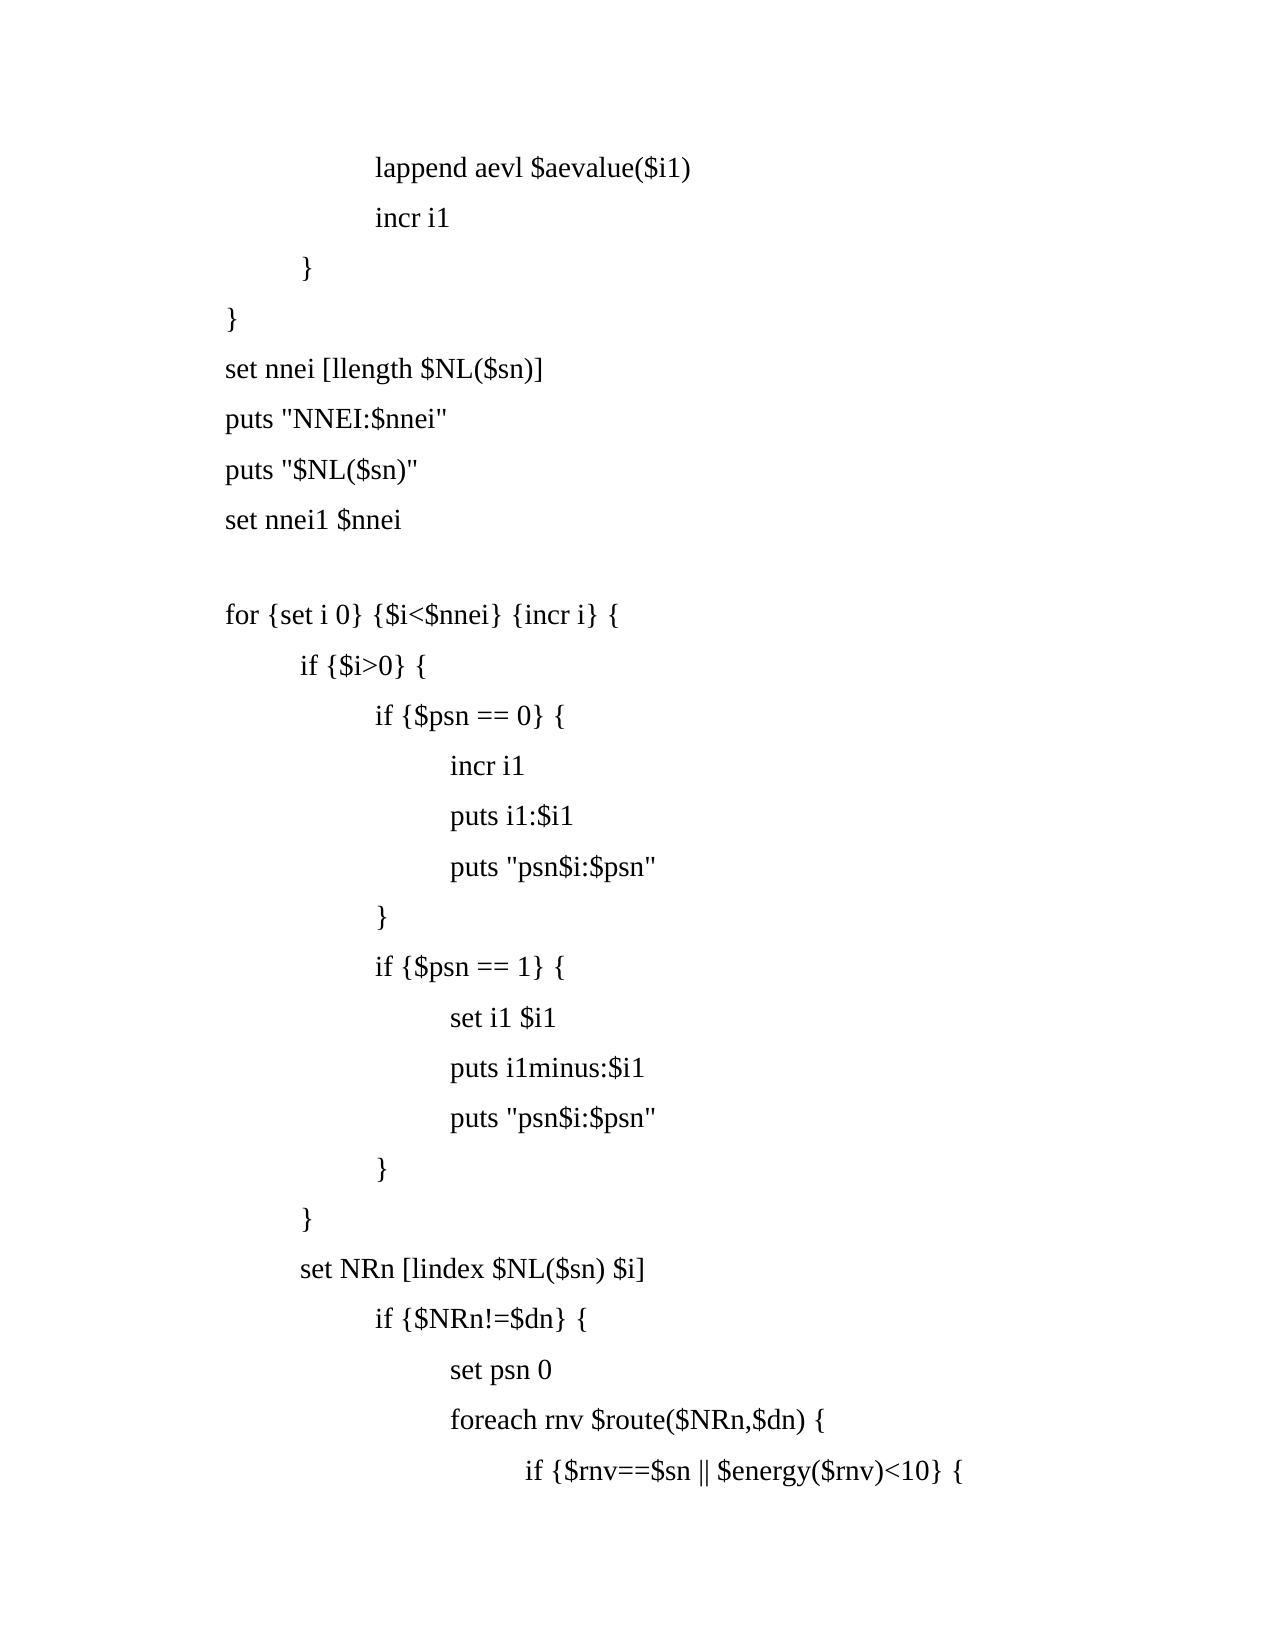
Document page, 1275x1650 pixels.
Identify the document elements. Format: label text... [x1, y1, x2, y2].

text set NRn [lindex $NL($sn) $i] [150, 1251, 1125, 1285]
text if {$NRn!=$dn} { [150, 1302, 1125, 1335]
text incr i1 [150, 200, 1125, 234]
text if {$psn == 1} { [150, 949, 1125, 983]
text puts "$NL($sn)" [150, 452, 1125, 485]
text } [150, 1201, 1125, 1234]
text foreach rnv $route($NRn,$dn) { [150, 1402, 1125, 1436]
text set i1 $i1 [150, 1000, 1125, 1033]
text set psn 0 [150, 1352, 1125, 1386]
text } [150, 899, 1125, 933]
text puts "psn$i:$psn" [150, 1100, 1125, 1134]
text if {$psn == 0} { [150, 698, 1125, 731]
text if {$i>0} { [150, 648, 1125, 681]
text } [150, 251, 1125, 284]
text for {set i 0} {$i<$nnei} {incr i} { [150, 597, 1125, 631]
text puts i1:$i1 [150, 798, 1125, 832]
text } [150, 1151, 1125, 1184]
text puts "psn$i:$psn" [150, 849, 1125, 882]
text set nnei1 $nnei [150, 502, 1125, 536]
text incr i1 [150, 748, 1125, 782]
text } [150, 301, 1125, 334]
text if {$rnv==$sn || $energy($rnv)<10} { [150, 1453, 1125, 1486]
text puts i1minus:$i1 [150, 1050, 1125, 1084]
text set nnei [llength $NL($sn)] [150, 351, 1125, 385]
text lappend aevl $aevalue($i1) [150, 150, 1125, 183]
text puts "NNEI:$nnei" [150, 402, 1125, 435]
